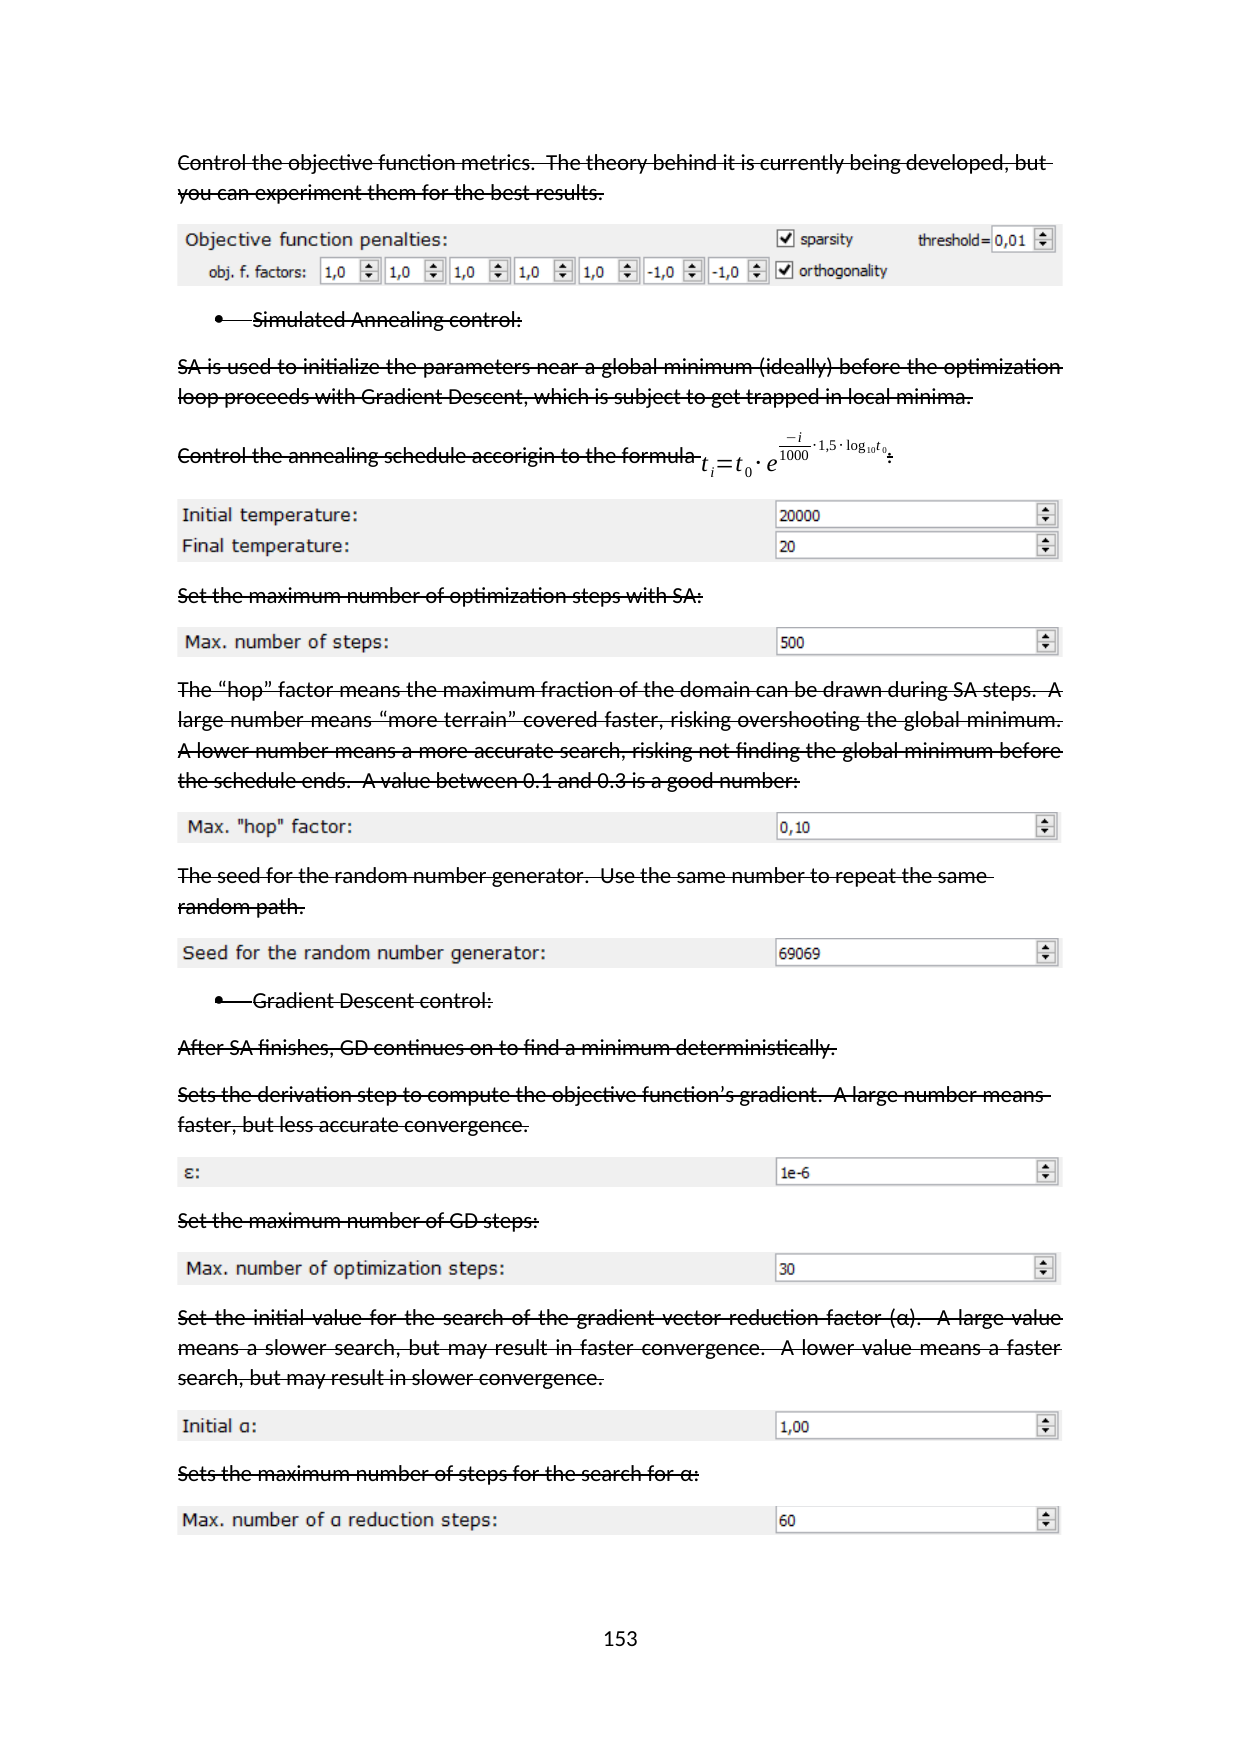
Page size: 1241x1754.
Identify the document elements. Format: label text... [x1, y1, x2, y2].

picture [177, 812, 1062, 843]
list Simulated Annealing control: [215, 305, 1063, 333]
text SA is used to initialize the parameters near a global minimum (ideally) before the optimization loop proceeds with Gradient Descent, which is subject to get trapped in local minima. [177, 368, 1063, 410]
text The “hop” factor means the maximum fraction of the domain can be drawn during SA steps. A large number means “more terrain” covered faster, risking overshooting the global minimum. A lower number means a more accurate search, risking not finding the global minimum before the schedule ends. A value between 0.1 and 0.3 is a good number: [177, 753, 1063, 794]
text Set the initial value for the search of the gradient vector reduction factor (α). A large value means a slower search, but may result in faster convergence. A lower value means a faster search, but may result in slower convergence. [177, 1319, 1063, 1391]
text Set the maximum number of GD steps: [177, 1206, 1063, 1234]
picture [177, 1157, 1063, 1187]
picture [177, 938, 1063, 968]
text After SA finishes, GD continues on to find a minimum deterministically. [177, 1033, 1063, 1061]
list Gradient Descent control: [215, 986, 1063, 1014]
picture [177, 1410, 1063, 1441]
text Control the annealing schedule accorigin to the formula : [177, 429, 1063, 481]
text The “hop” factor means the maximum fraction of the domain can be drawn during SA steps. A large number means “more terrain” covered faster, risking overshooting the global minimum. A lower number means a more accurate search, risking not finding the global minimum before the schedule ends. A value between 0.1 and 0.3 is a good number: [177, 692, 1063, 721]
text Set the maximum number of optimization steps with SA: [177, 581, 1063, 609]
text SA is used to initialize the parameters near a global minimum (ideally) before the optimization loop proceeds with Gradient Descent, which is subject to get trapped in local minima. [177, 352, 1063, 367]
text Sets the derivation step to compute the objective function’s gradient. A large number means faster, but less accurate convergence. [177, 1080, 1063, 1138]
picture [177, 627, 1063, 657]
text The “hop” factor means the maximum fraction of the domain can be drawn during SA steps. A large number means “more terrain” covered faster, risking overshooting the global minimum. A lower number means a more accurate search, risking not finding the global minimum before the schedule ends. A value between 0.1 and 0.3 is a good number: [177, 722, 1063, 751]
picture [177, 499, 1063, 562]
text Control the objective function metrics. The theory behind it is currently being developed, but you can experiment them for the best results. [177, 148, 1063, 206]
picture [177, 1252, 1062, 1285]
text Sets the maximum number of steps for the search for α: [177, 1459, 1063, 1487]
picture [177, 224, 1063, 286]
picture [177, 1506, 1062, 1535]
text The seed for the random number generator. Use the same number to repeat the same random path. [177, 862, 1063, 920]
